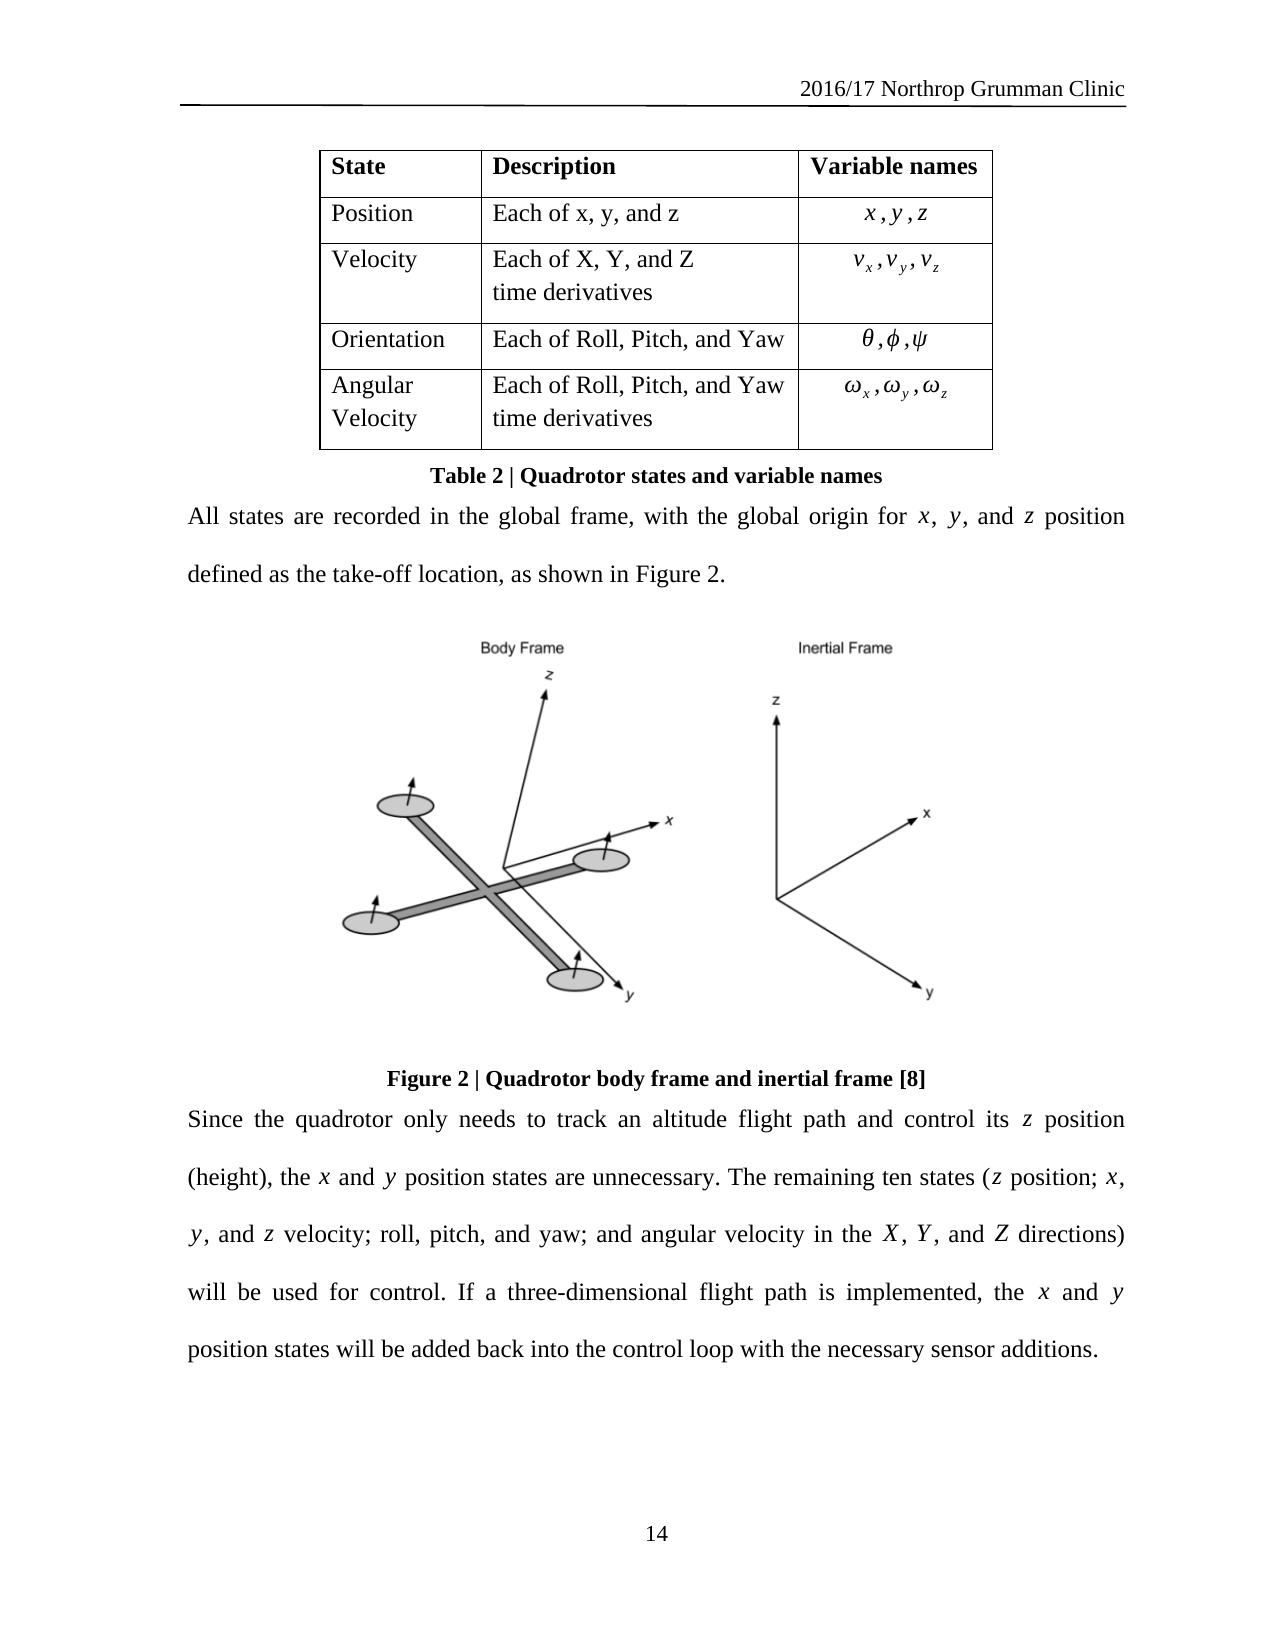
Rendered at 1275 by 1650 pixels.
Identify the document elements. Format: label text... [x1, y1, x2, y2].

table_cell [799, 324, 992, 369]
text Table | Quadrotor states and variable names [187, 462, 1125, 489]
table_cell Each of x, y, and z [482, 198, 798, 243]
table_cell [799, 370, 992, 449]
table_header State [321, 151, 481, 197]
text All states are recorded in the global frame, with the global origin for , , and position defined as the take-off location, as shown in Figure 2. [187, 501, 1125, 587]
table_cell Each of X, Y, and Z time derivatives [482, 244, 798, 323]
table_cell [799, 244, 992, 323]
table_cell Orientation [321, 324, 481, 369]
table_cell [799, 198, 992, 243]
table_cell Angular Velocity [321, 370, 481, 449]
table_cell Each of Roll, Pitch, and Yaw time derivatives [482, 370, 798, 449]
table_cell Each of Roll, Pitch, and Yaw [482, 324, 798, 369]
table_cell Position [321, 198, 481, 243]
text Figure | Quadrotor body frame and inertial frame [8] [187, 1065, 1125, 1092]
table_cell Velocity [321, 244, 481, 323]
table_header Variable names [799, 151, 992, 197]
picture [318, 628, 995, 1024]
table_header Description [482, 151, 798, 197]
text Since the quadrotor only needs to track an altitude flight path and control its position (height), the and position states are unnecessary. The remaining ten states ( position; , , and velocity; roll, pitch, and yaw; and angular velocity in the , , and directions) will be used for control. If a three-dimensional flight path is implemented, the and position states will be added back into the control loop with the necessary sensor additions. [187, 1104, 1125, 1363]
